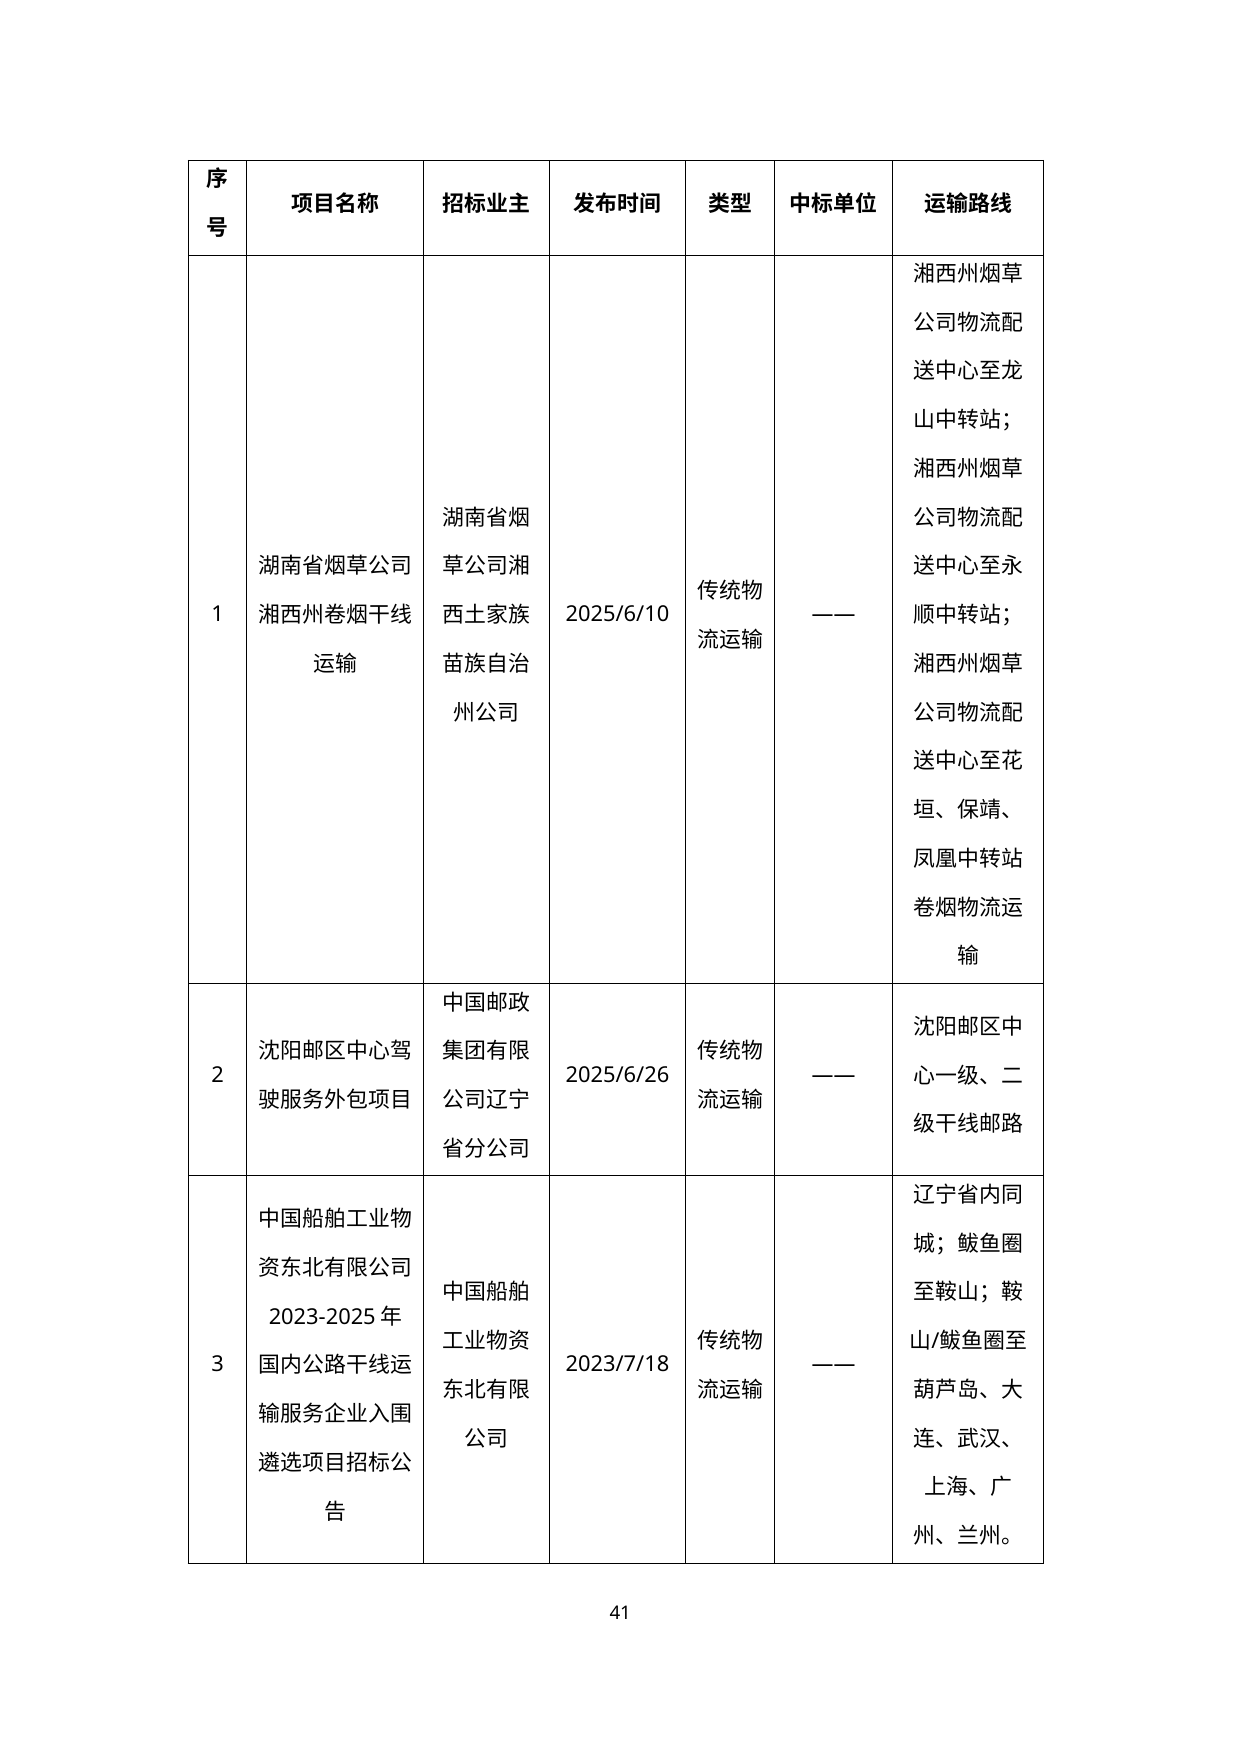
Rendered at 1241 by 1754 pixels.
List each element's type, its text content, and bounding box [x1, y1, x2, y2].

table_cell 沈阳邮区中心驾驶服务外包项目 [247, 984, 423, 1175]
table_header 项目名称 [247, 161, 423, 254]
table_header 序号 [189, 161, 246, 254]
table_cell 中国船舶工业物资东北有限公司 [424, 1176, 549, 1563]
table_cell 传统物流运输 [686, 256, 774, 983]
table_header 中标单位 [775, 161, 892, 254]
table_header 运输路线 [893, 161, 1043, 254]
table_cell 中国邮政集团有限公司辽宁省分公司 [424, 984, 549, 1175]
table_cell 2025/6/10 [550, 256, 685, 983]
table_cell —— [775, 984, 892, 1175]
table_cell —— [775, 1176, 892, 1563]
table_header 发布时间 [550, 161, 685, 254]
table_cell 湘西州烟草公司物流配送中心至龙山中转站；湘西州烟草公司物流配送中心至永顺中转站；湘西州烟草公司物流配送中心至花垣、保靖、凤凰中转站卷烟物流运输 [893, 256, 1043, 983]
table_cell 传统物流运输 [686, 1176, 774, 1563]
table_cell 2023/7/18 [550, 1176, 685, 1563]
table_cell 3 [189, 1176, 246, 1563]
table_cell 辽宁省内同城；鲅鱼圈至鞍山；鞍山/鲅鱼圈至葫芦岛、大连、武汉、上海、广州、兰州。 [893, 1176, 1043, 1563]
table_header 类型 [686, 161, 774, 254]
table_cell 沈阳邮区中心一级、二级干线邮路 [893, 984, 1043, 1175]
table_header 招标业主 [424, 161, 549, 254]
table_cell —— [775, 256, 892, 983]
table_cell 1 [189, 256, 246, 983]
table_cell 传统物流运输 [686, 984, 774, 1175]
table_cell 湖南省烟草公司湘西土家族苗族自治州公司 [424, 256, 549, 983]
table_cell 湖南省烟草公司湘西州卷烟干线运输 [247, 256, 423, 983]
table_cell 中国船舶工业物资东北有限公司2023-2025年国内公路干线运输服务企业入围遴选项目招标公告 [247, 1176, 423, 1563]
table_cell 2 [189, 984, 246, 1175]
table_cell 2025/6/26 [550, 984, 685, 1175]
